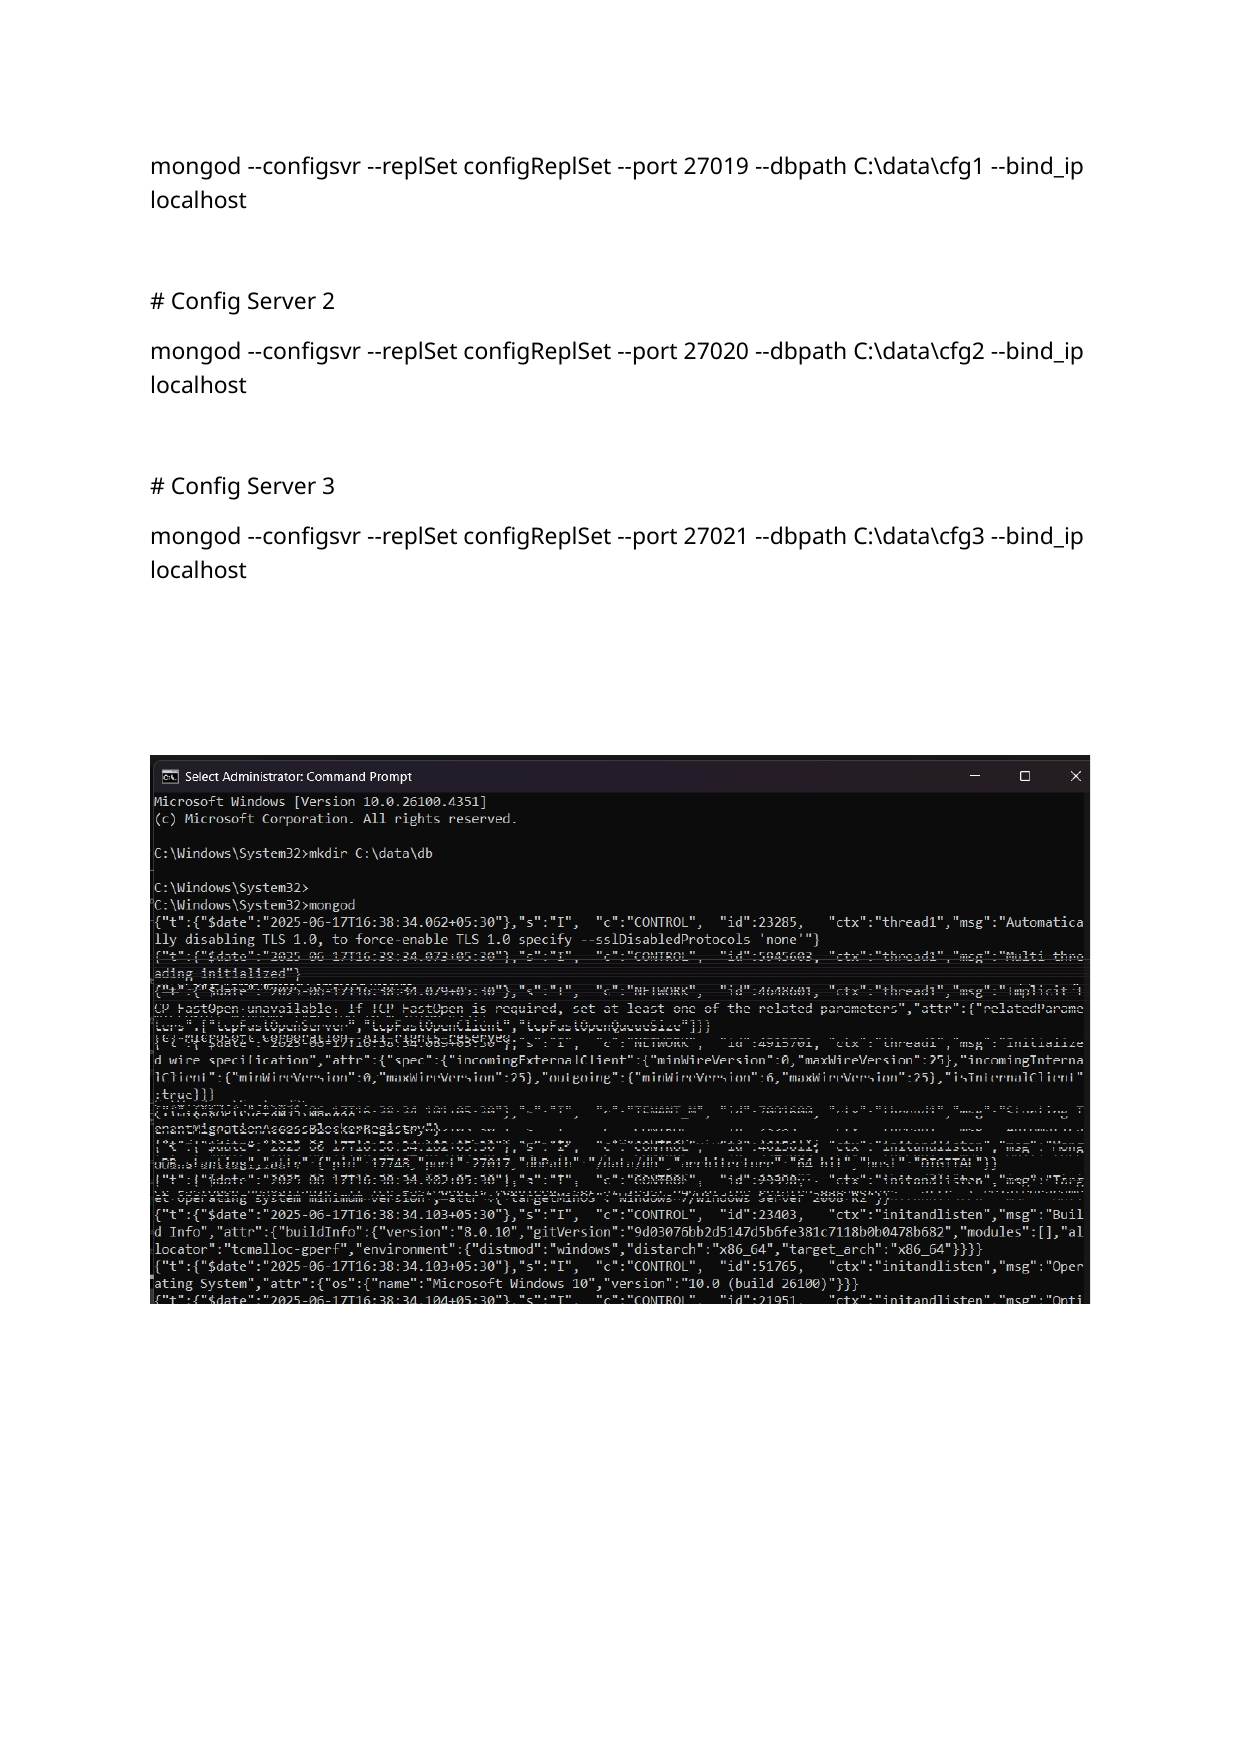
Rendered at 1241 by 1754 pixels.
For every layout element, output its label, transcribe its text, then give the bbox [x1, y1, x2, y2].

text mongod --configsvr --replSet configReplSet --port 27021 --dbpath C:\data\cfg3 --bind_ip localhost [150, 520, 1090, 585]
text # Config Server 3 [150, 469, 1090, 501]
text mongod --configsvr --replSet configReplSet --port 27020 --dbpath C:\data\cfg2 --bind_ip localhost [150, 335, 1090, 400]
picture [150, 755, 1091, 1304]
text mongod --configsvr --replSet configReplSet --port 27019 --dbpath C:\data\cfg1 --bind_ip localhost [150, 150, 1090, 215]
text # Config Server 2 [150, 284, 1090, 316]
